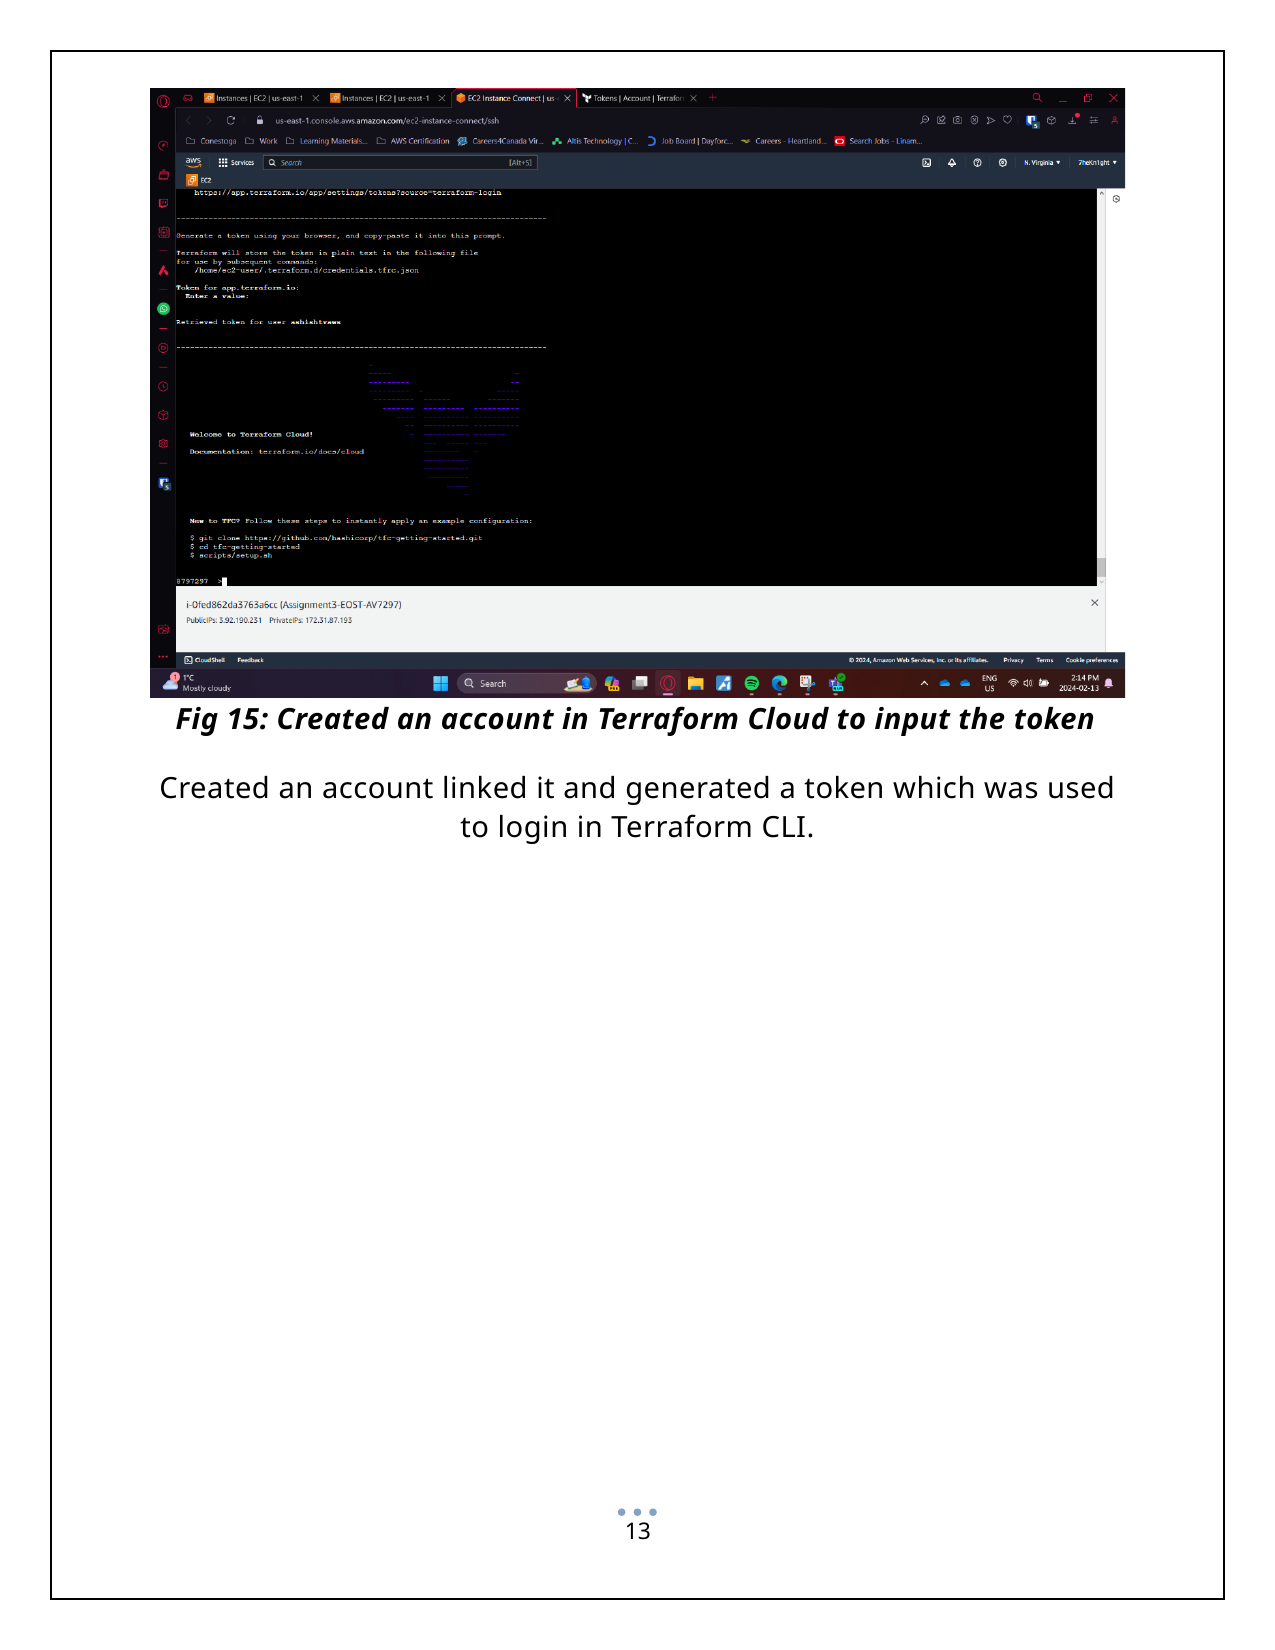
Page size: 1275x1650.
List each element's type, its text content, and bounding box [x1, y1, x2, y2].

picture [150, 88, 1125, 698]
text Created an account linked it and generated a token which was used to login in Terraform CLI. [150, 767, 1125, 846]
text Fig 15: Created an account in Terraform Cloud to input the token [150, 698, 1125, 738]
